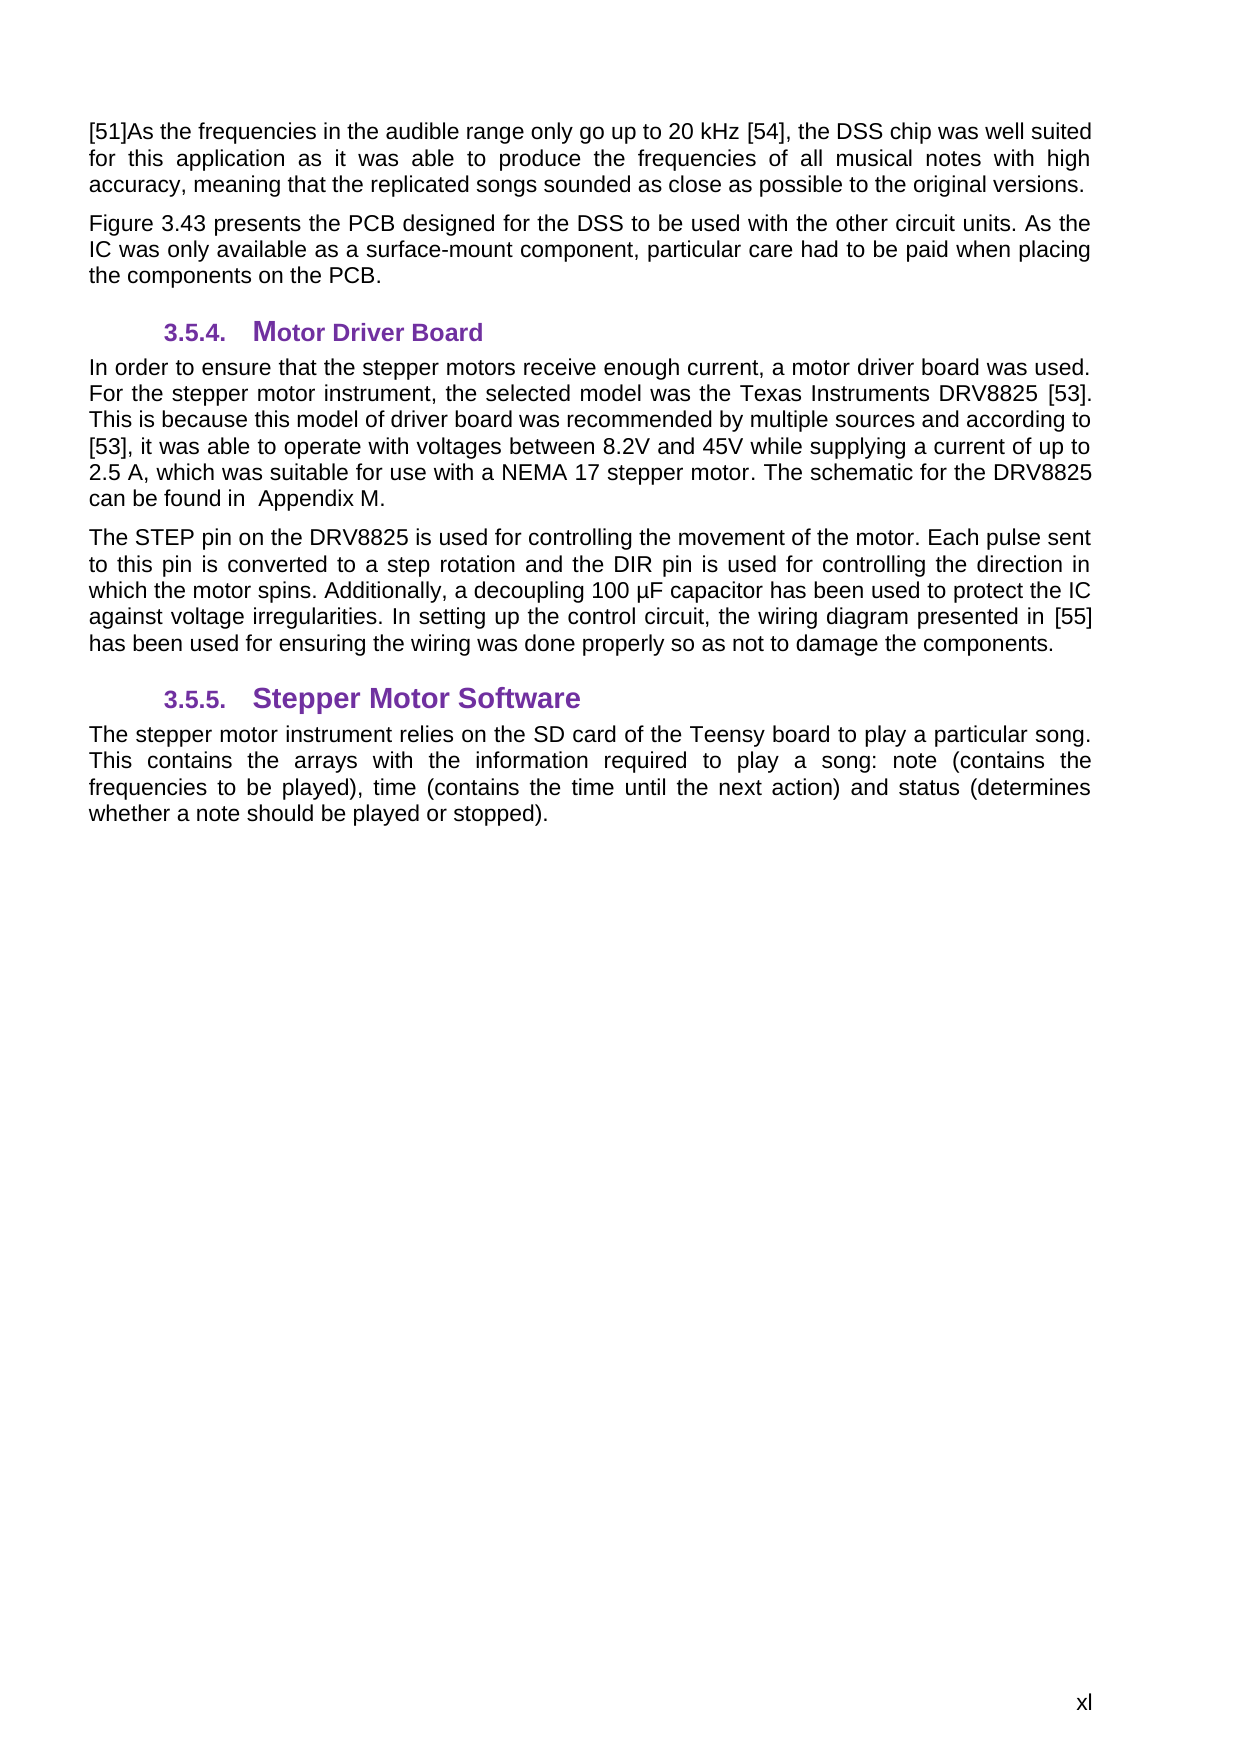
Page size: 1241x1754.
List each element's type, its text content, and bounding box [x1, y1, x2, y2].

text The stepper motor instrument relies on the SD card of the Teensy board to play a particular song. This contains the arrays with the information required to play a song: note (contains the frequencies to be played), time (contains the time until the next action) and status (determines whether a note should be played or stopped). [89, 721, 1092, 826]
text In order to ensure that the stepper motors receive enough current, a motor driver board was used. For the stepper motor instrument, the selected model was the Texas Instruments DRV8825 . This is because this model of driver board was recommended by multiple sources and according to , it was able to operate with voltages between 8.2V and 45V while supplying a current of up to 2.5 A, which was suitable for use with a NEMA 17 stepper motor. The schematic for the DRV8825 can be found in Appendix M. [89, 353, 1092, 512]
text The STEP pin on the DRV8825 is used for controlling the movement of the motor. Each pulse sent to this pin is converted to a step rotation and the DIR pin is used for controlling the direction in which the motor spins. Additionally, a decoupling 100 µF capacitor has been used to protect the IC against voltage irregularities. In setting up the control circuit, the wiring diagram presented in has been used for ensuring the wiring was done properly so as not to damage the components. [89, 524, 1092, 656]
subtitle Motor Driver Board [164, 314, 1092, 347]
subtitle Stepper Motor Software [164, 681, 1092, 714]
